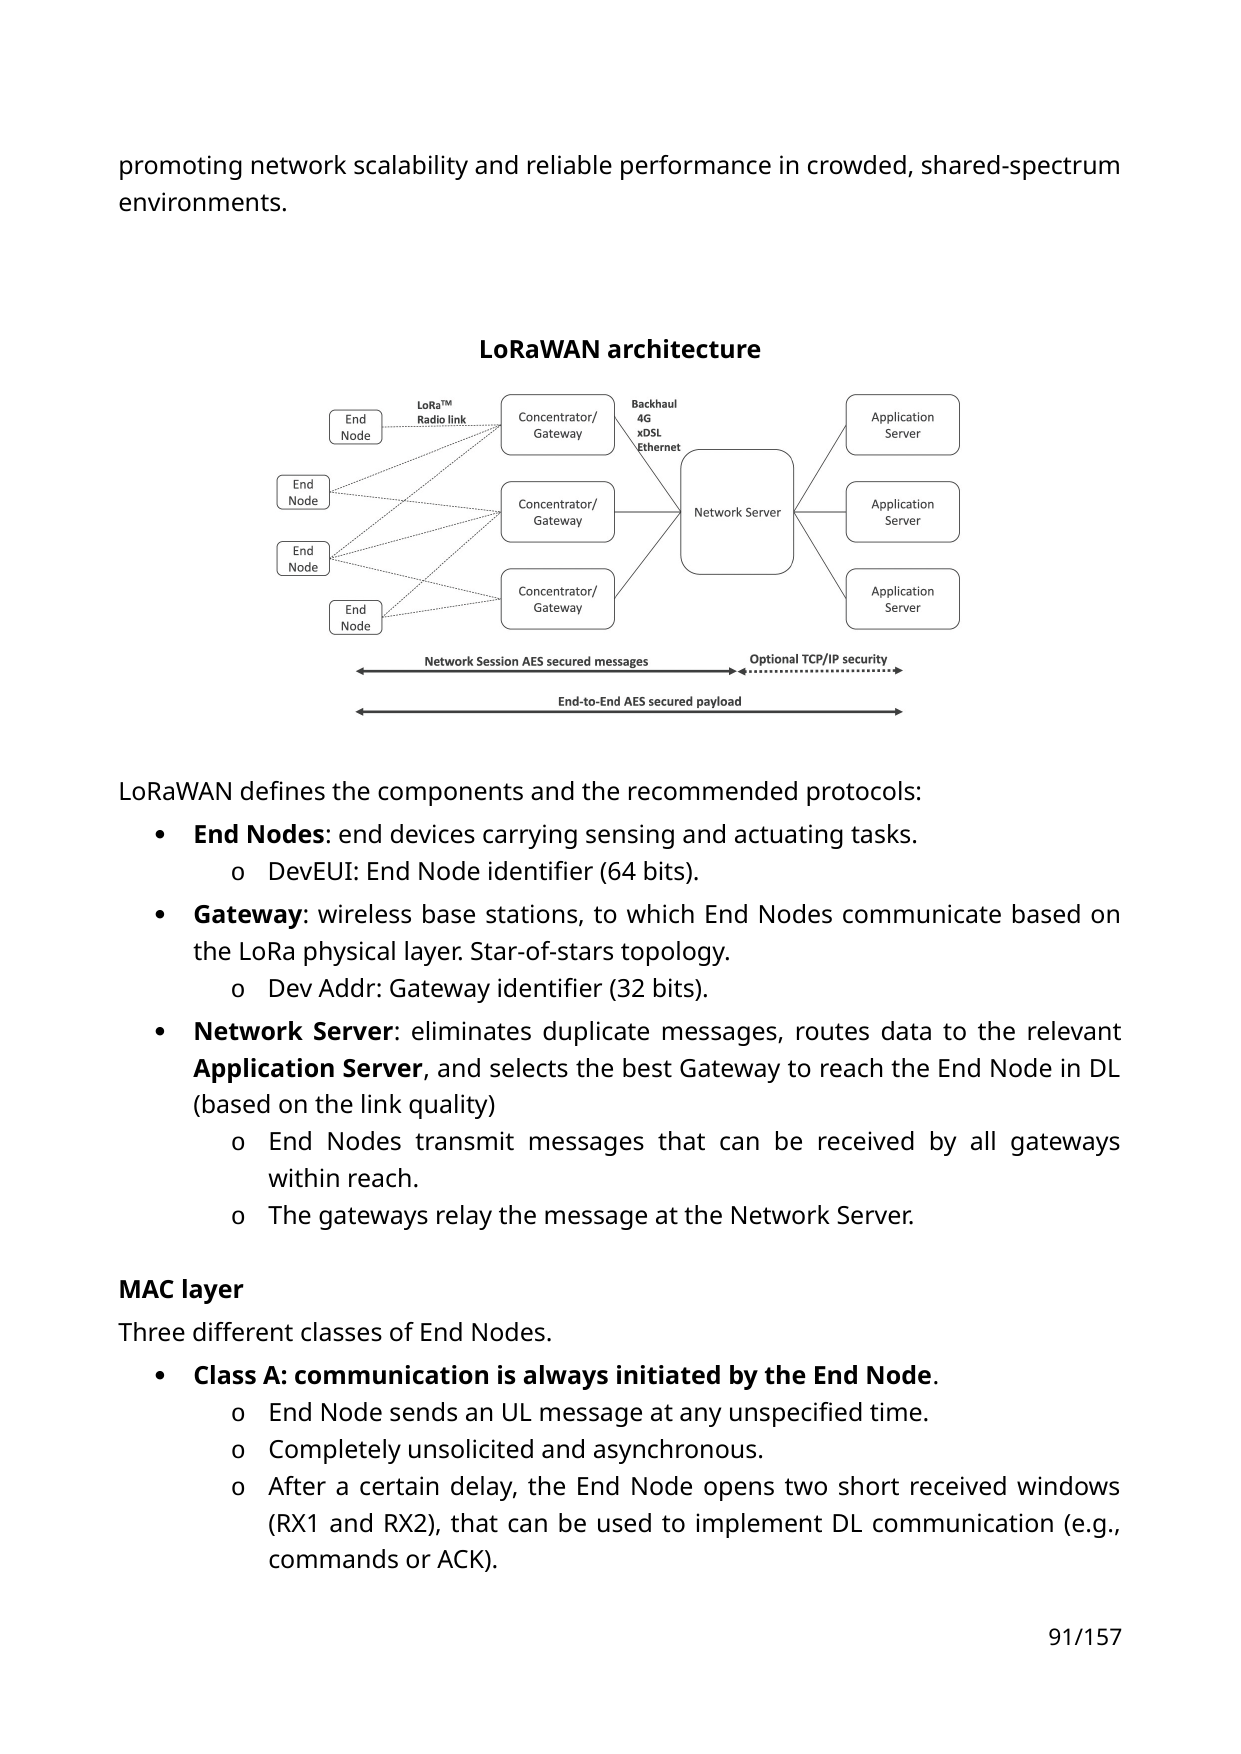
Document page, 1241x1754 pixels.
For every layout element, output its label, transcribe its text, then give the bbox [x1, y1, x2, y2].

picture [258, 374, 983, 735]
list Dev Addr: Gateway identifier (32 bits). [230, 970, 1122, 1005]
list After a certain delay, the End Node opens two short received windows (RX1 and RX2), that can be used to implement DL communication (e.g., commands or ACK). [231, 1468, 1122, 1576]
list Gateway: wireless base stations, to which End Nodes communicate based on the LoRa physical layer. Star-of-stars topology. [156, 897, 1122, 968]
list Completely unsolicited and asynchronous. [231, 1431, 1122, 1466]
list End Node sends an UL message at any unspecified time. [231, 1394, 1122, 1428]
list Network Server: eliminates duplicate messages, routes data to the relevant Application Server, and selects the best Gateway to reach the End Node in DL (based on the link quality) [156, 1014, 1122, 1121]
list End Nodes transmit messages that can be received by all gateways within reach. [231, 1124, 1122, 1195]
list End Nodes: end devices carrying sensing and actuating tasks. [156, 817, 1122, 851]
list The gateways relay the message at the Network Server. [231, 1198, 1122, 1232]
list DevEUI: End Node identifier (64 bits). [230, 854, 1122, 888]
text Three different classes of End Nodes. [118, 1314, 1122, 1348]
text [118, 148, 1122, 218]
text LoRaWAN architecture [118, 331, 1122, 366]
text LoRaWAN defines the components and the recommended protocols: [118, 774, 1122, 808]
list Class A: communication is always initiated by the End Node. [156, 1357, 1122, 1392]
text MAC layer [118, 1271, 1122, 1306]
